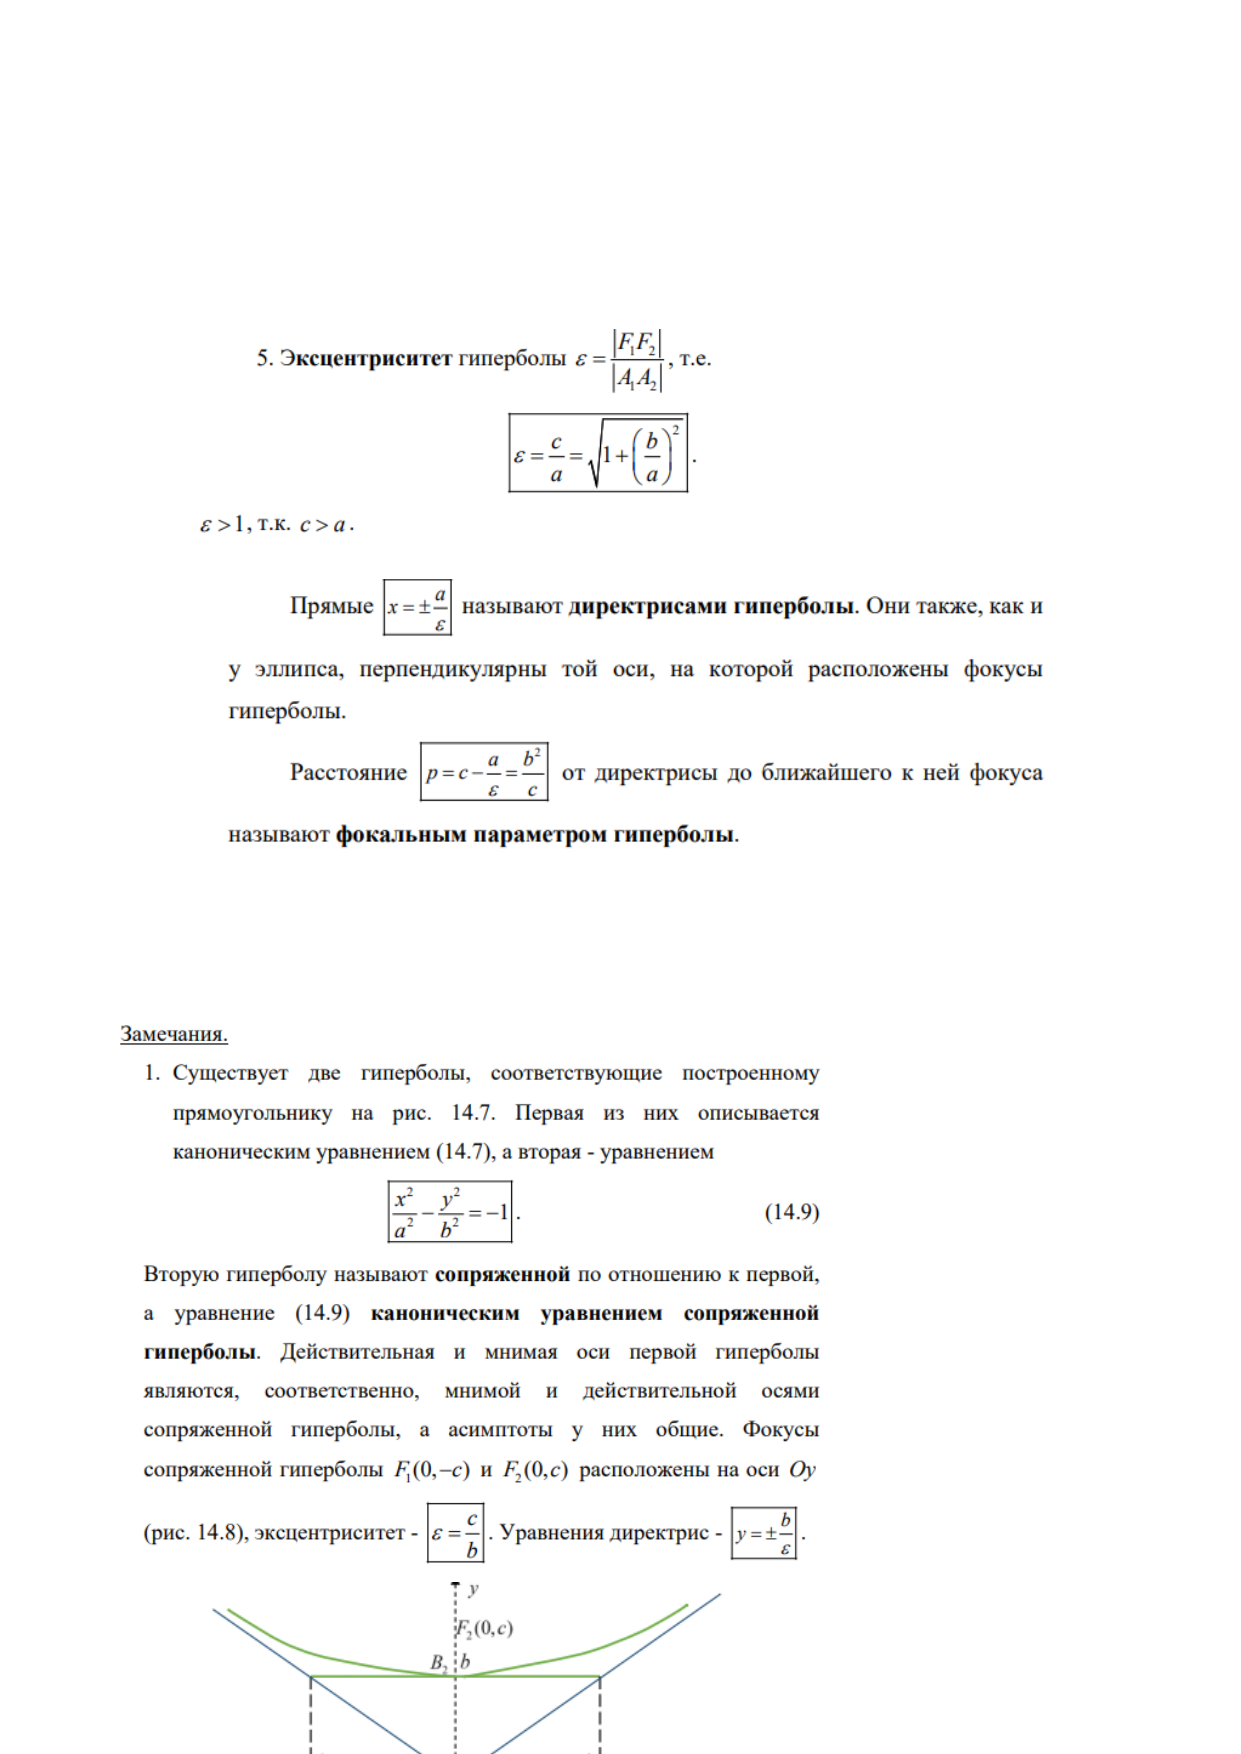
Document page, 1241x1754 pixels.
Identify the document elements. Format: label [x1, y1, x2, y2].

picture [69, 1018, 857, 1754]
picture [192, 329, 761, 542]
picture [210, 579, 1085, 851]
